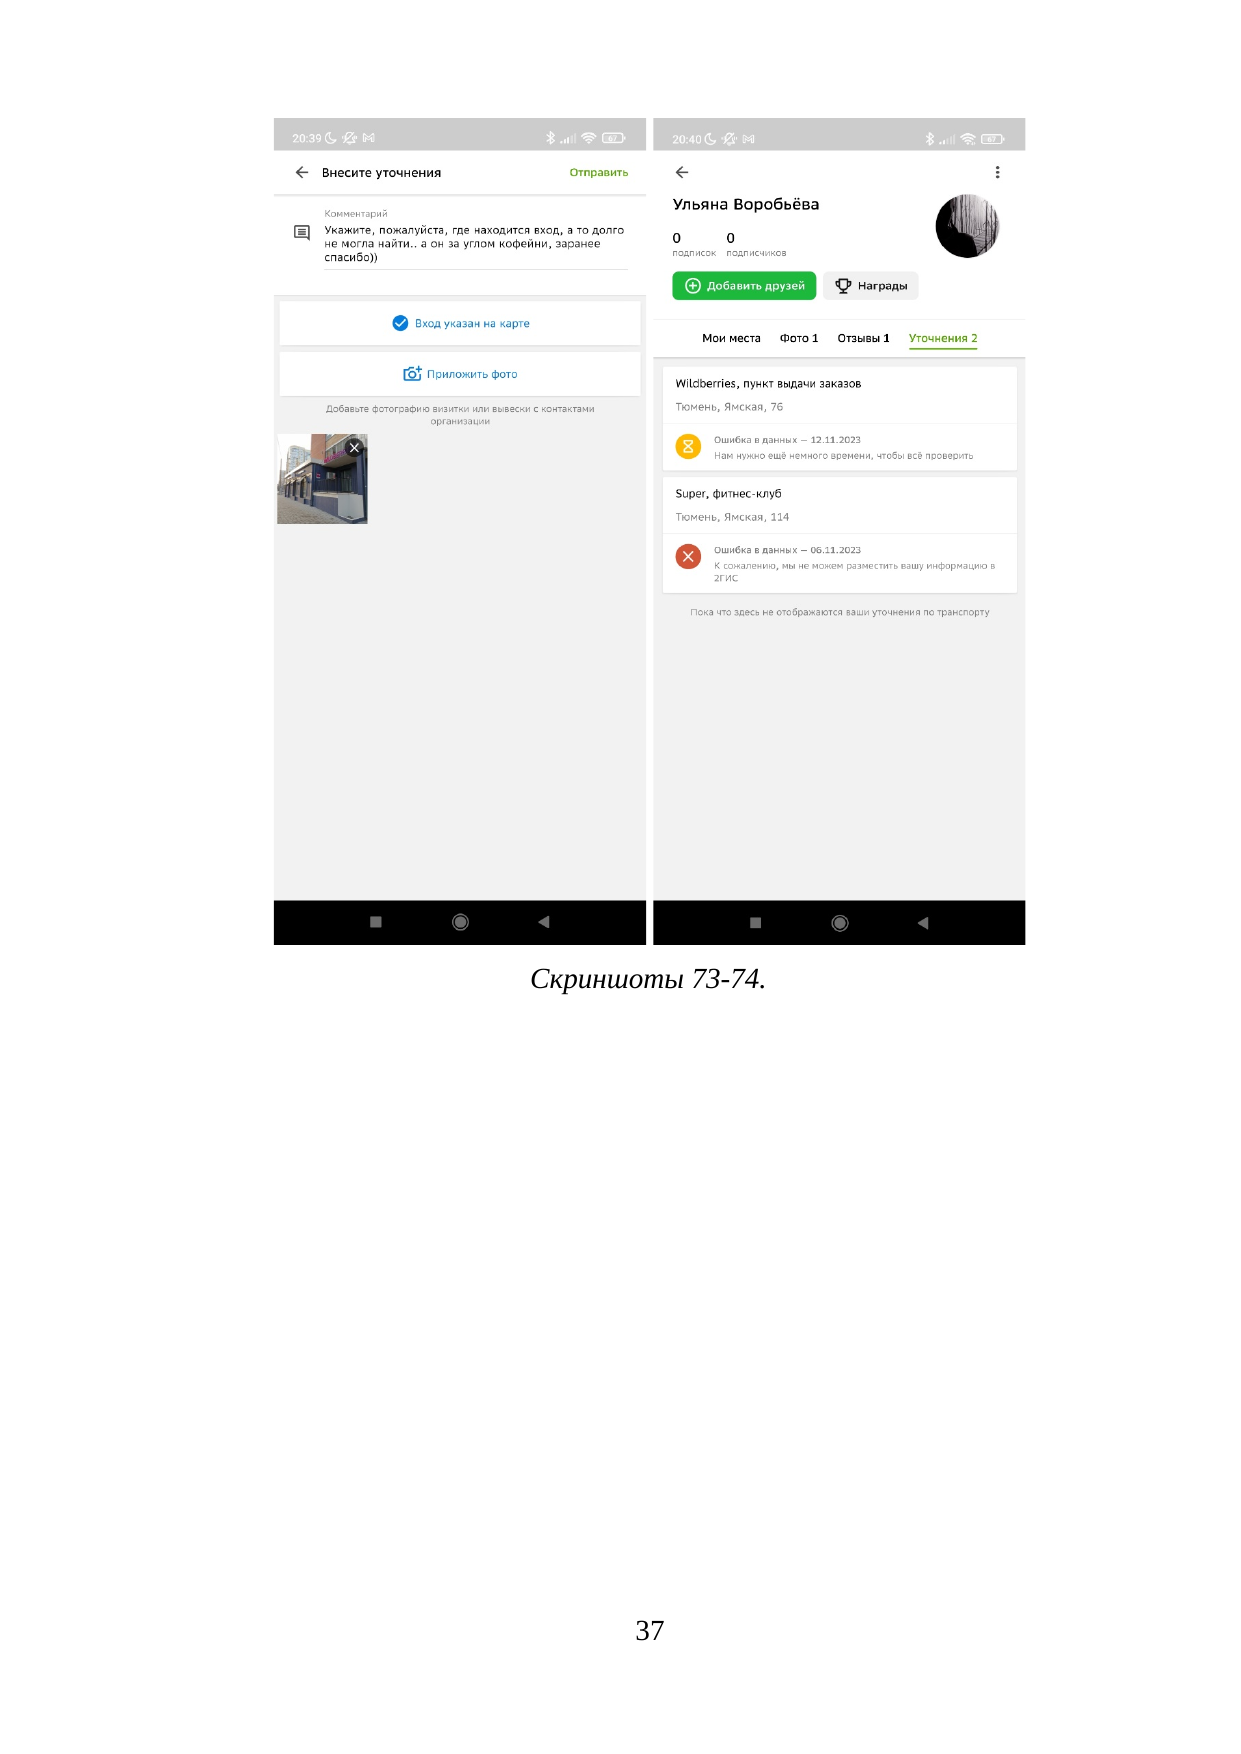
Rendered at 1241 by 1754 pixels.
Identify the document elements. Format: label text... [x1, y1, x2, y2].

subtitle Скриншоты 73-74. [118, 962, 1122, 995]
picture [273, 118, 647, 945]
picture [653, 118, 1026, 945]
